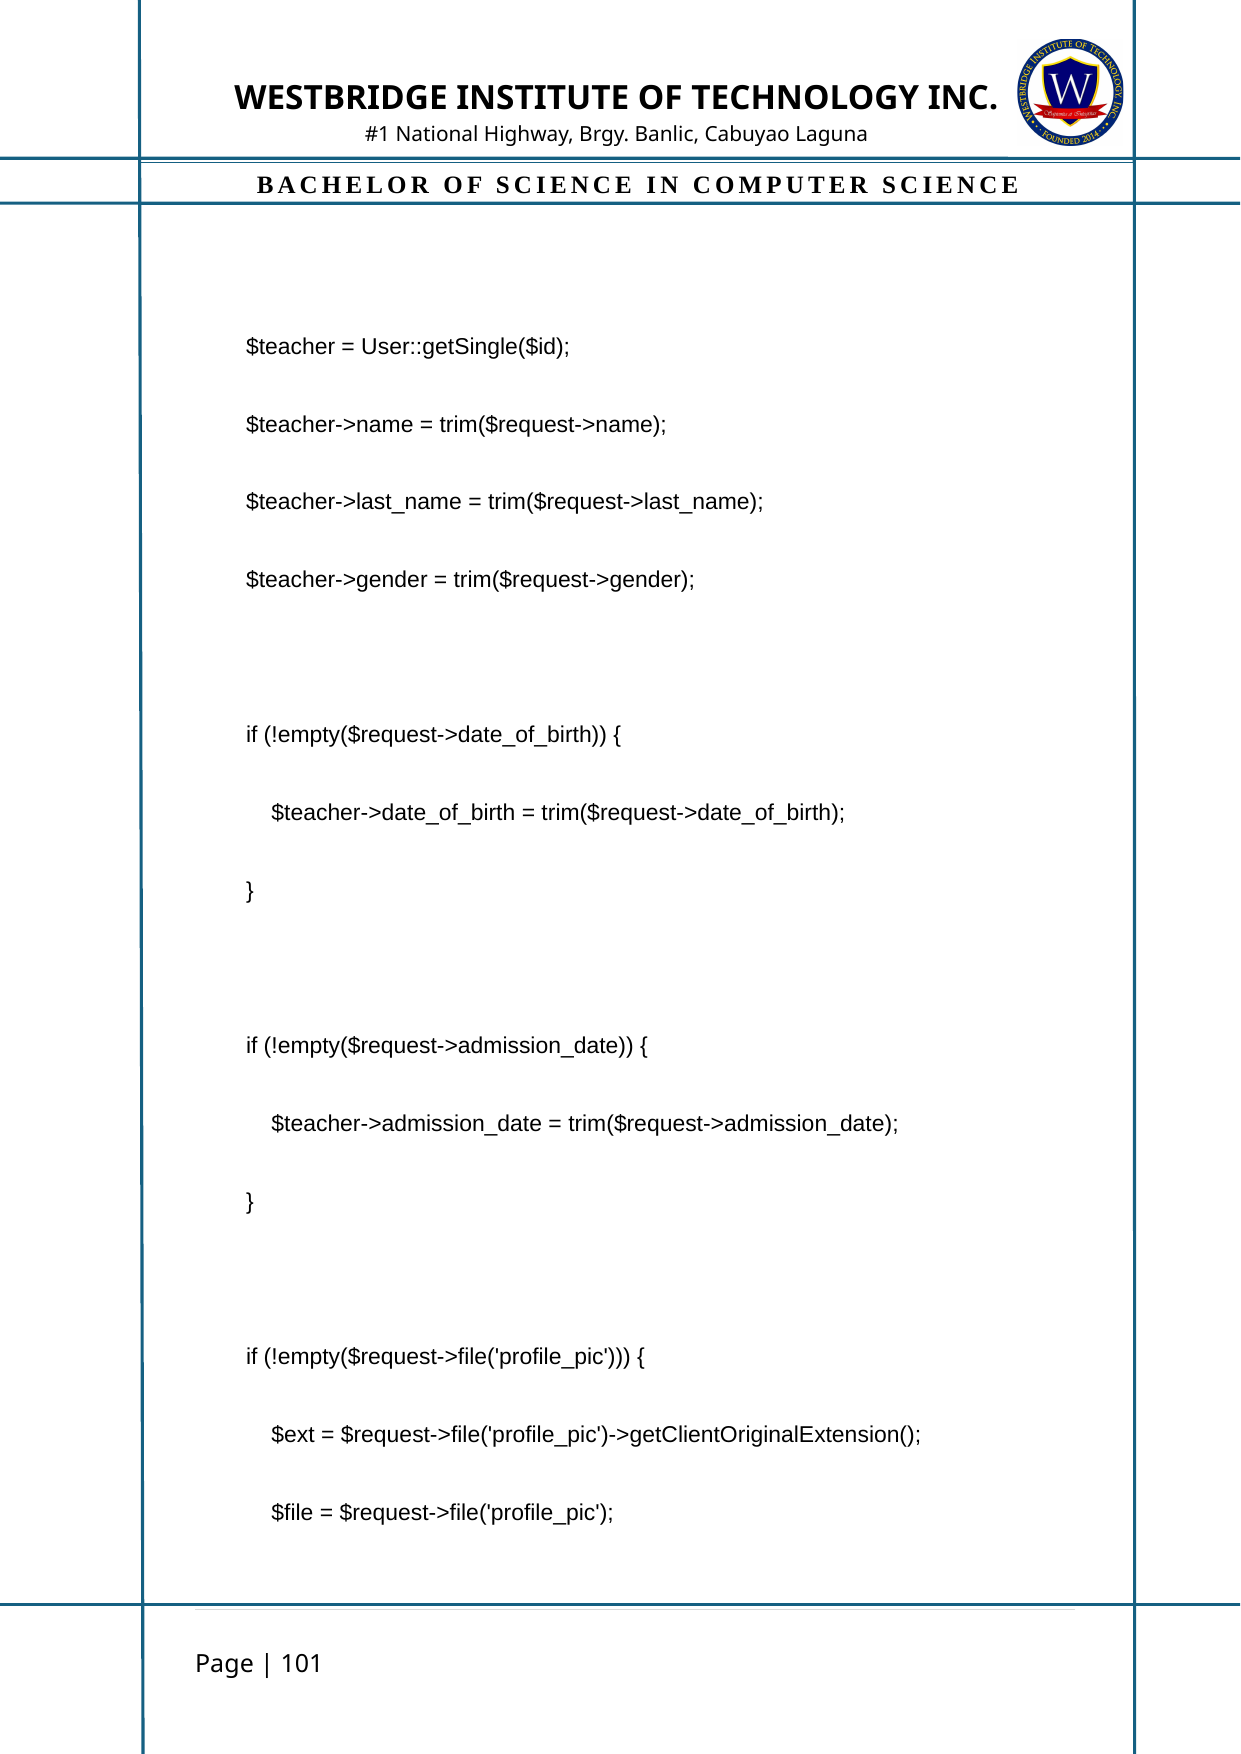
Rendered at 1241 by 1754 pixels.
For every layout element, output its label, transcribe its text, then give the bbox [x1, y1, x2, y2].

text } [195, 1188, 1075, 1214]
text if (!empty($request->date_of_birth)) { [195, 721, 1075, 748]
text $teacher->date_of_birth = trim($request->date_of_birth); [195, 799, 1075, 825]
text } [195, 877, 1075, 903]
text if (!empty($request->file('profile_pic'))) { [195, 1343, 1075, 1369]
text $ext = $request->file('profile_pic')->getClientOriginalExtension(); [195, 1421, 1075, 1447]
text $teacher->last_name = trim($request->last_name); [195, 488, 1075, 514]
text $teacher->admission_date = trim($request->admission_date); [195, 1110, 1075, 1136]
picture [1017, 39, 1124, 146]
text $teacher->gender = trim($request->gender); [195, 566, 1075, 592]
text if (!empty($request->admission_date)) { [195, 1032, 1075, 1058]
text $teacher->name = trim($request->name); [195, 411, 1075, 437]
text $teacher = User::getSingle($id); [195, 333, 1075, 359]
text $file = $request->file('profile_pic'); [195, 1498, 1075, 1525]
